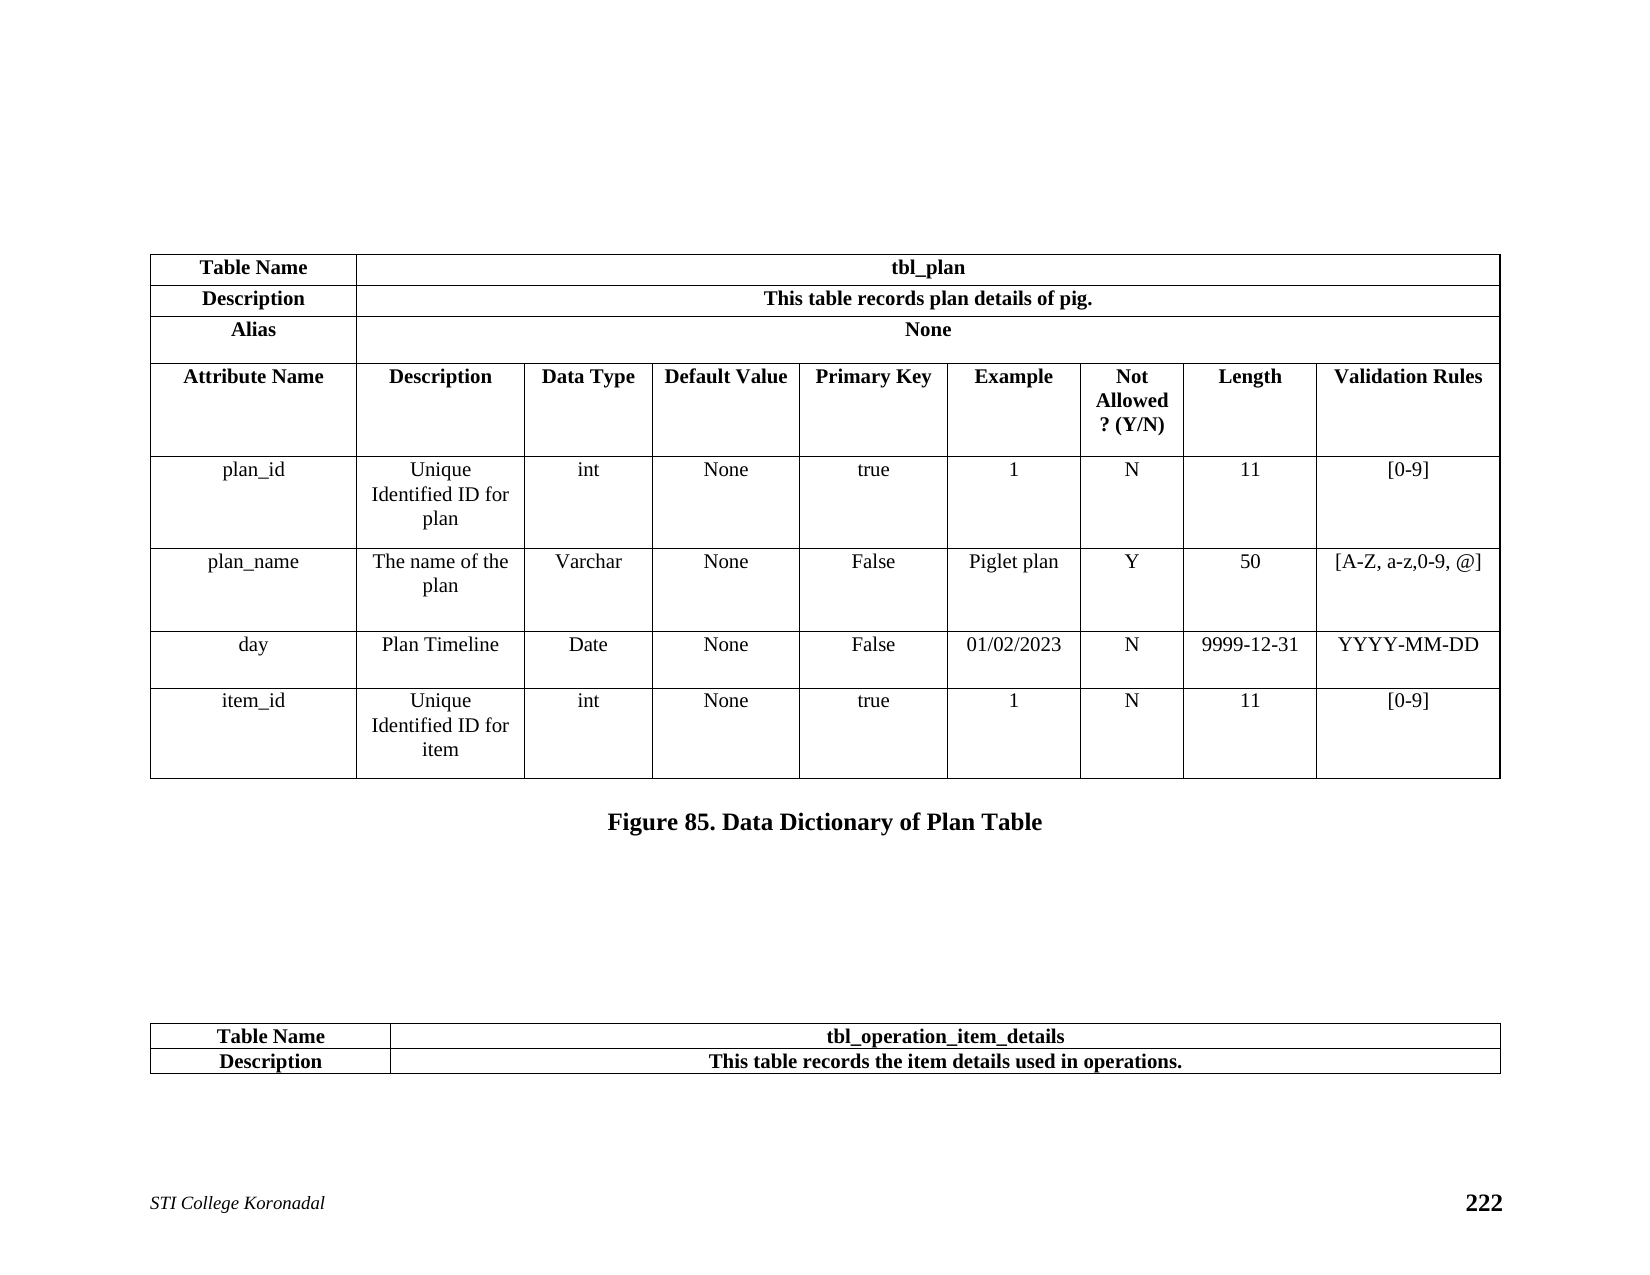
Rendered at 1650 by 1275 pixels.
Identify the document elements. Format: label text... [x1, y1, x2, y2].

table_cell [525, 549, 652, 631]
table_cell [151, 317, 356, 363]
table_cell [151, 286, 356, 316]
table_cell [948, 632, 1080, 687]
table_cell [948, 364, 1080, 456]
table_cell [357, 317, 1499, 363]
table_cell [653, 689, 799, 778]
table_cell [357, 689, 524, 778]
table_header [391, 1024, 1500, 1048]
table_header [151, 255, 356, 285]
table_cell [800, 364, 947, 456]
text Figure 85. Data Dictionary of Plan Table [150, 807, 1500, 836]
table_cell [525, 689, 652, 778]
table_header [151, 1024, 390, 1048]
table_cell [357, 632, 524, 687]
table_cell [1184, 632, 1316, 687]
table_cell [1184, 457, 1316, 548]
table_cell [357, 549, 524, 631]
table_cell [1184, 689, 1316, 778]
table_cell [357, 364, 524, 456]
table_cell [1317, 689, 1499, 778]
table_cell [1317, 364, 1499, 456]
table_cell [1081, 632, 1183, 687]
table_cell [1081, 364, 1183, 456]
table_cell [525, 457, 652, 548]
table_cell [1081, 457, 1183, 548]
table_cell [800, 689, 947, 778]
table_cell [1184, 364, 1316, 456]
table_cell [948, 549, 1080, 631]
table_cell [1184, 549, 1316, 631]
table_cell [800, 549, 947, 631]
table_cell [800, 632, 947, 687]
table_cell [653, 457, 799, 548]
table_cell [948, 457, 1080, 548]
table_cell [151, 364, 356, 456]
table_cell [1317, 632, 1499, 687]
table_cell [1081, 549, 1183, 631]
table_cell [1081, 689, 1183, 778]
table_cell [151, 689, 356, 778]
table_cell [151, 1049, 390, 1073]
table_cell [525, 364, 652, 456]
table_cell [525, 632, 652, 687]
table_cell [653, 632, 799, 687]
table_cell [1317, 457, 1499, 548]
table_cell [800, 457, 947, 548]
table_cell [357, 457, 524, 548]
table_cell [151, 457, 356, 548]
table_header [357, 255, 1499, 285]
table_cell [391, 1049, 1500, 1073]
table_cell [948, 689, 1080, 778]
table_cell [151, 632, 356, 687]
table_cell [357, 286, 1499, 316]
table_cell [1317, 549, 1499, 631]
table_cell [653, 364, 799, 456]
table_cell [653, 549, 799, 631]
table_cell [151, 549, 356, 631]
